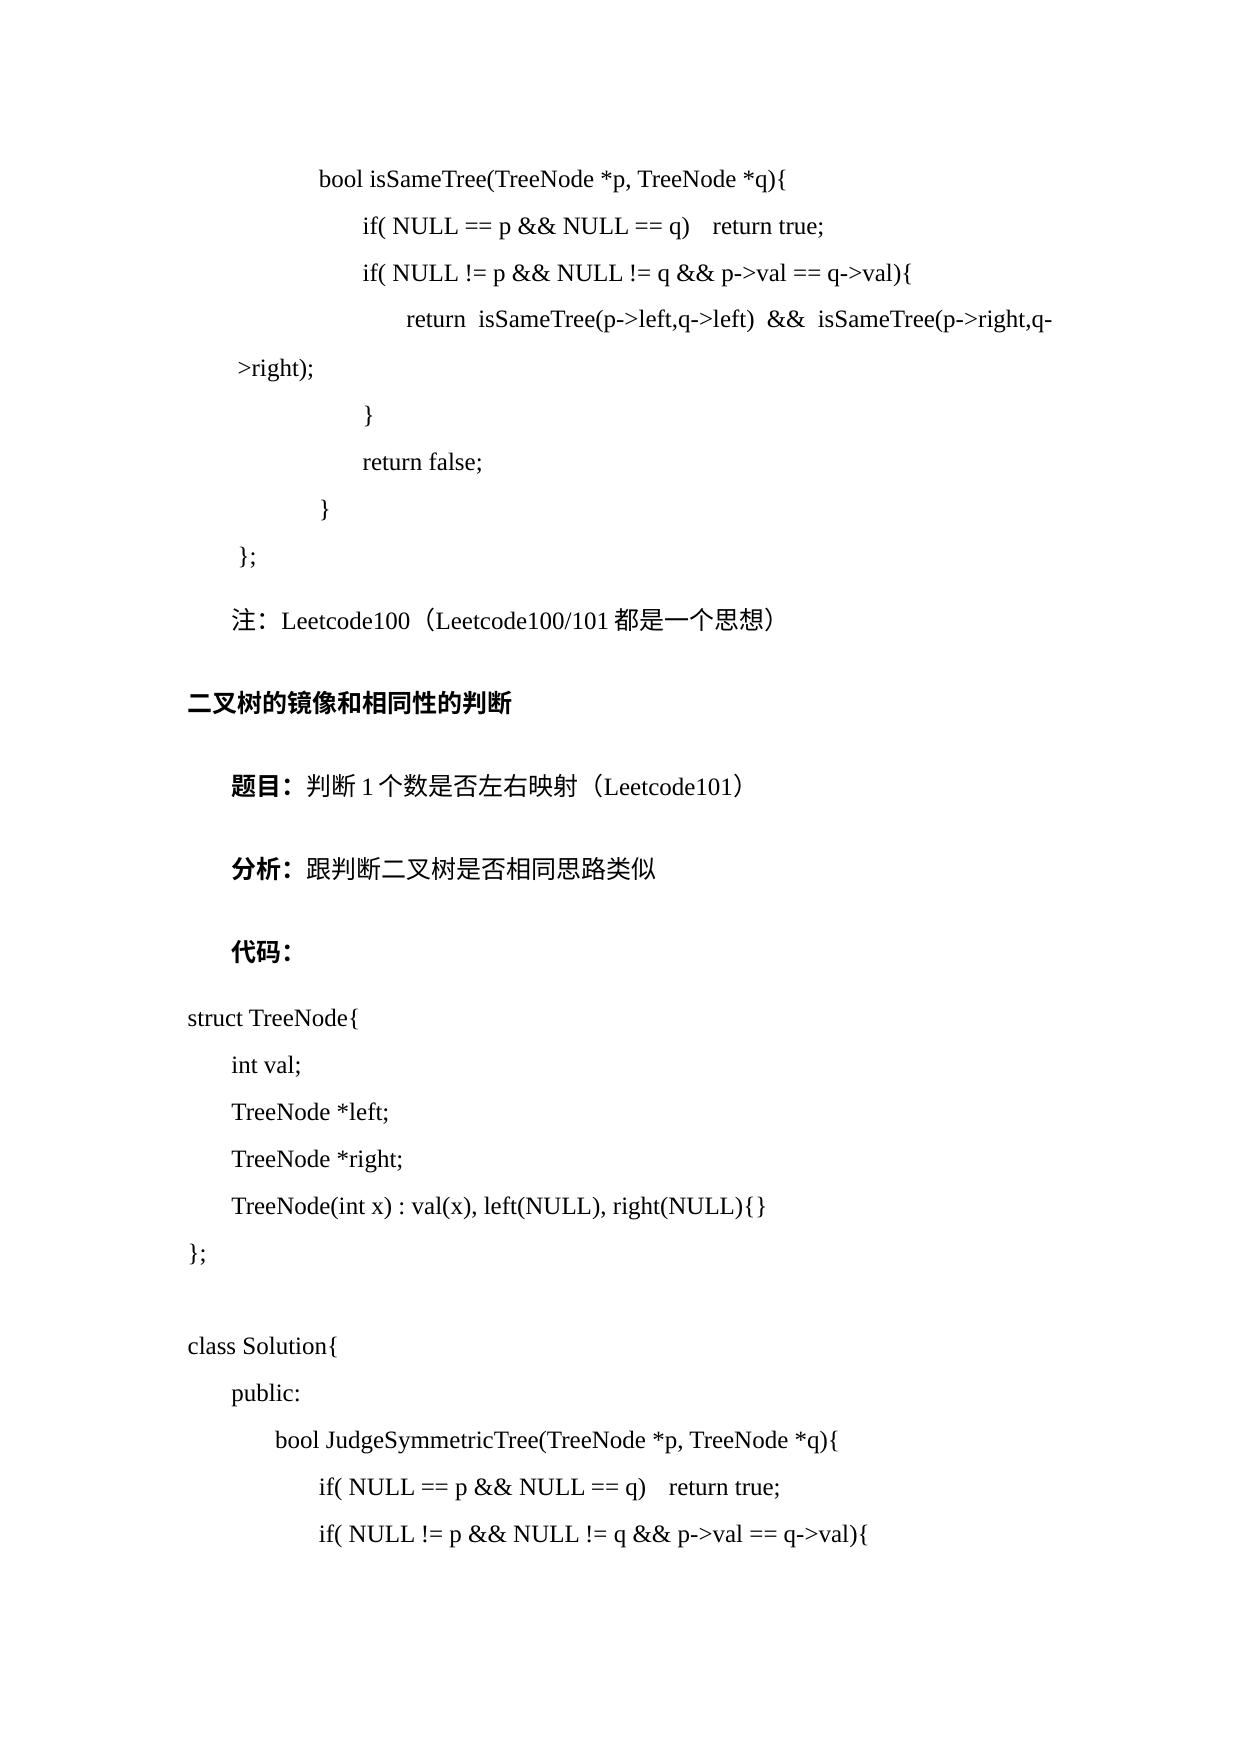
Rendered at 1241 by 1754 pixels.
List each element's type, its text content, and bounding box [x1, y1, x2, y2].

subtitle 二叉树的镜像和相同性的判断 [187, 669, 1053, 734]
text public: [187, 1376, 1053, 1409]
text 分析：跟判断二叉树是否相同思路类似 [187, 835, 1053, 900]
text 代码： [187, 918, 1053, 983]
text return false; [237, 445, 1053, 478]
text if( NULL == p && NULL == q) return true; [237, 209, 1053, 241]
text if( NULL == p && NULL == q) return true; [187, 1470, 1053, 1503]
text int val; [187, 1048, 1053, 1081]
text TreeNode *left; [187, 1095, 1053, 1128]
text if( NULL != p && NULL != q && p->val == q->val){ [237, 256, 1053, 288]
text bool isSameTree(TreeNode *p, TreeNode *q){ [237, 162, 1053, 194]
text } [237, 492, 1053, 524]
text TreeNode(int x) : val(x), left(NULL), right(NULL){} [187, 1189, 1053, 1221]
text struct TreeNode{ [187, 1001, 1053, 1034]
text } [237, 398, 1053, 431]
text TreeNode *right; [187, 1142, 1053, 1174]
text class Solution{ [187, 1329, 1053, 1362]
text }; [237, 539, 1053, 571]
text 注：Leetcode100（Leetcode100/101都是一个思想） [187, 586, 1053, 651]
text 题目：判断1个数是否左右映射（Leetcode101） [187, 752, 1053, 817]
text bool JudgeSymmetricTree(TreeNode *p, TreeNode *q){ [187, 1423, 1053, 1456]
text return isSameTree(p->left,q->left) && isSameTree(p->right,q->right); [237, 303, 1053, 384]
text if( NULL != p && NULL != q && p->val == q->val){ [187, 1517, 1053, 1549]
text }; [187, 1236, 1053, 1268]
